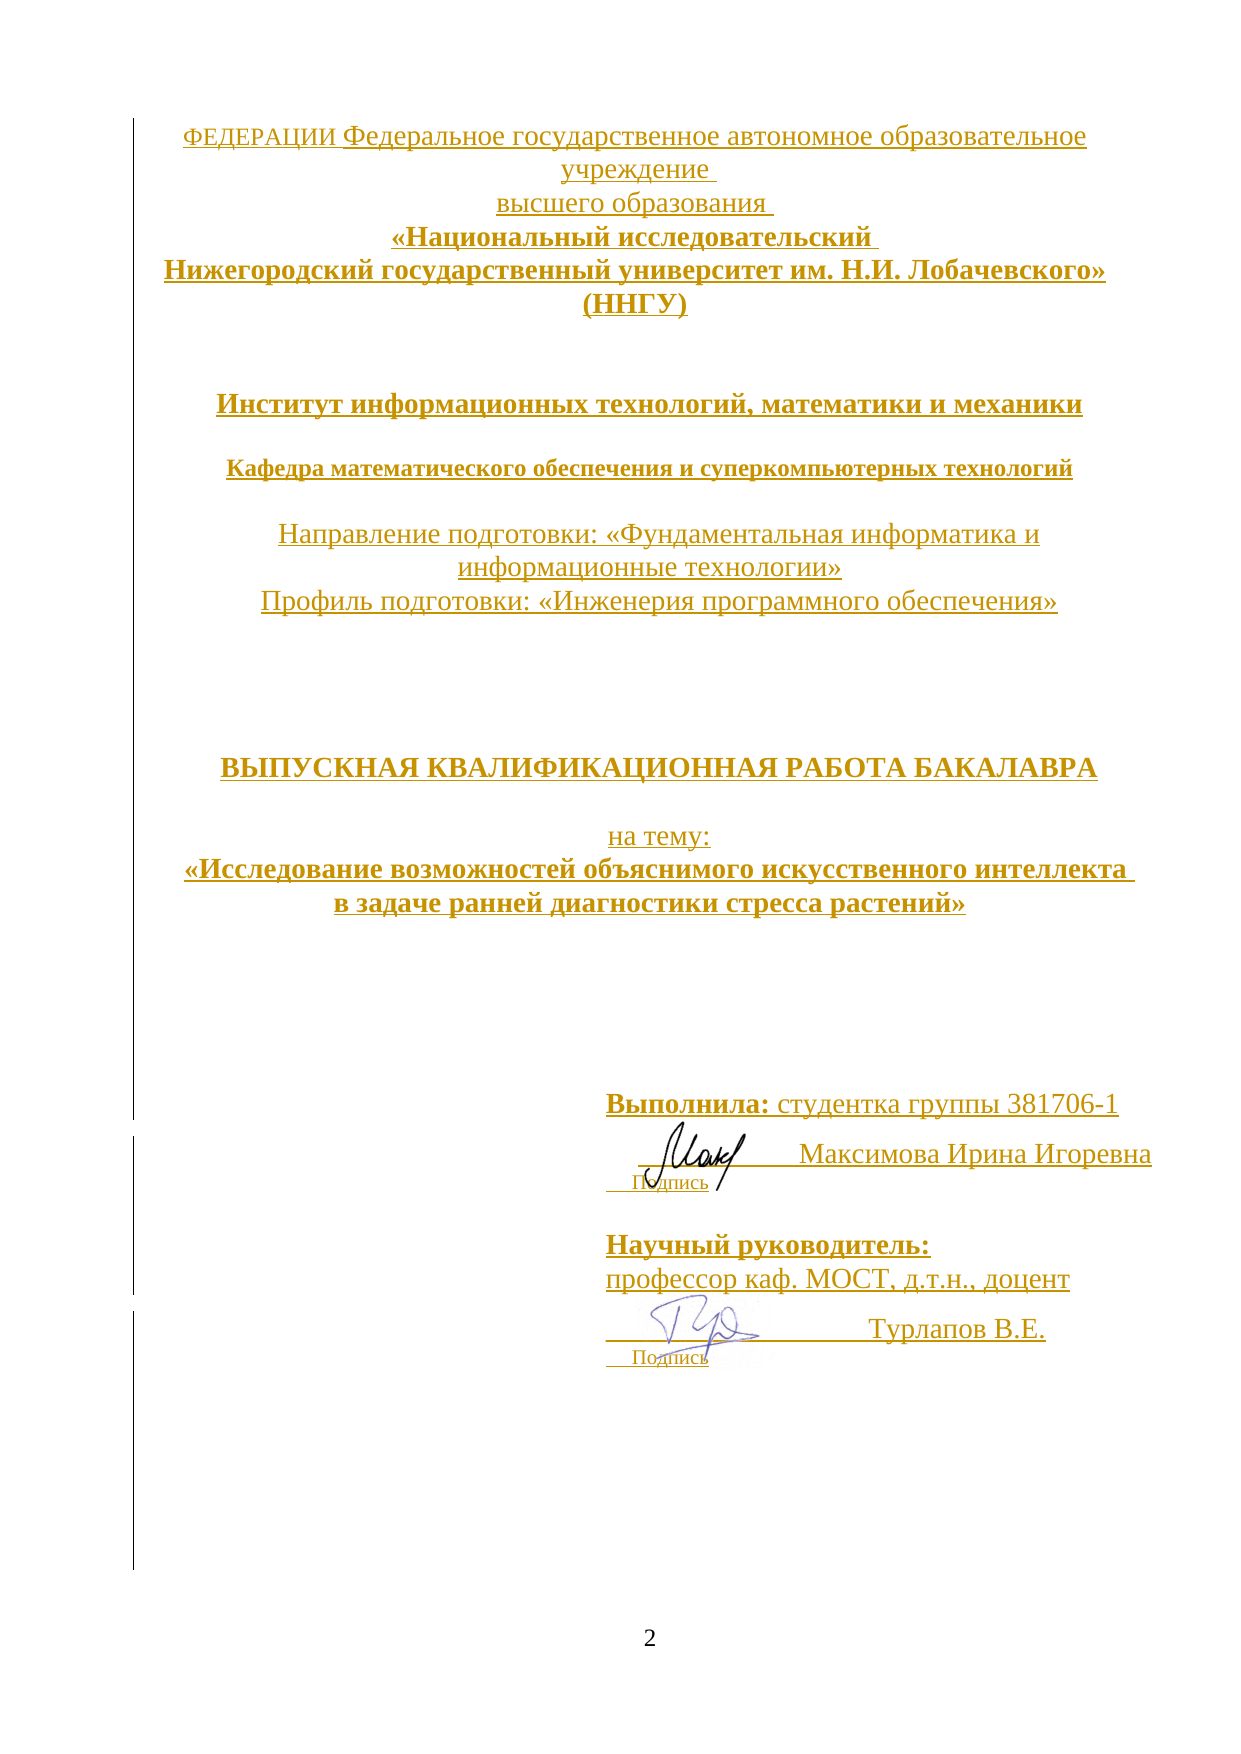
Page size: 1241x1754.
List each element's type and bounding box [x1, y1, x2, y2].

picture [622, 1270, 775, 1390]
picture [645, 1122, 746, 1191]
